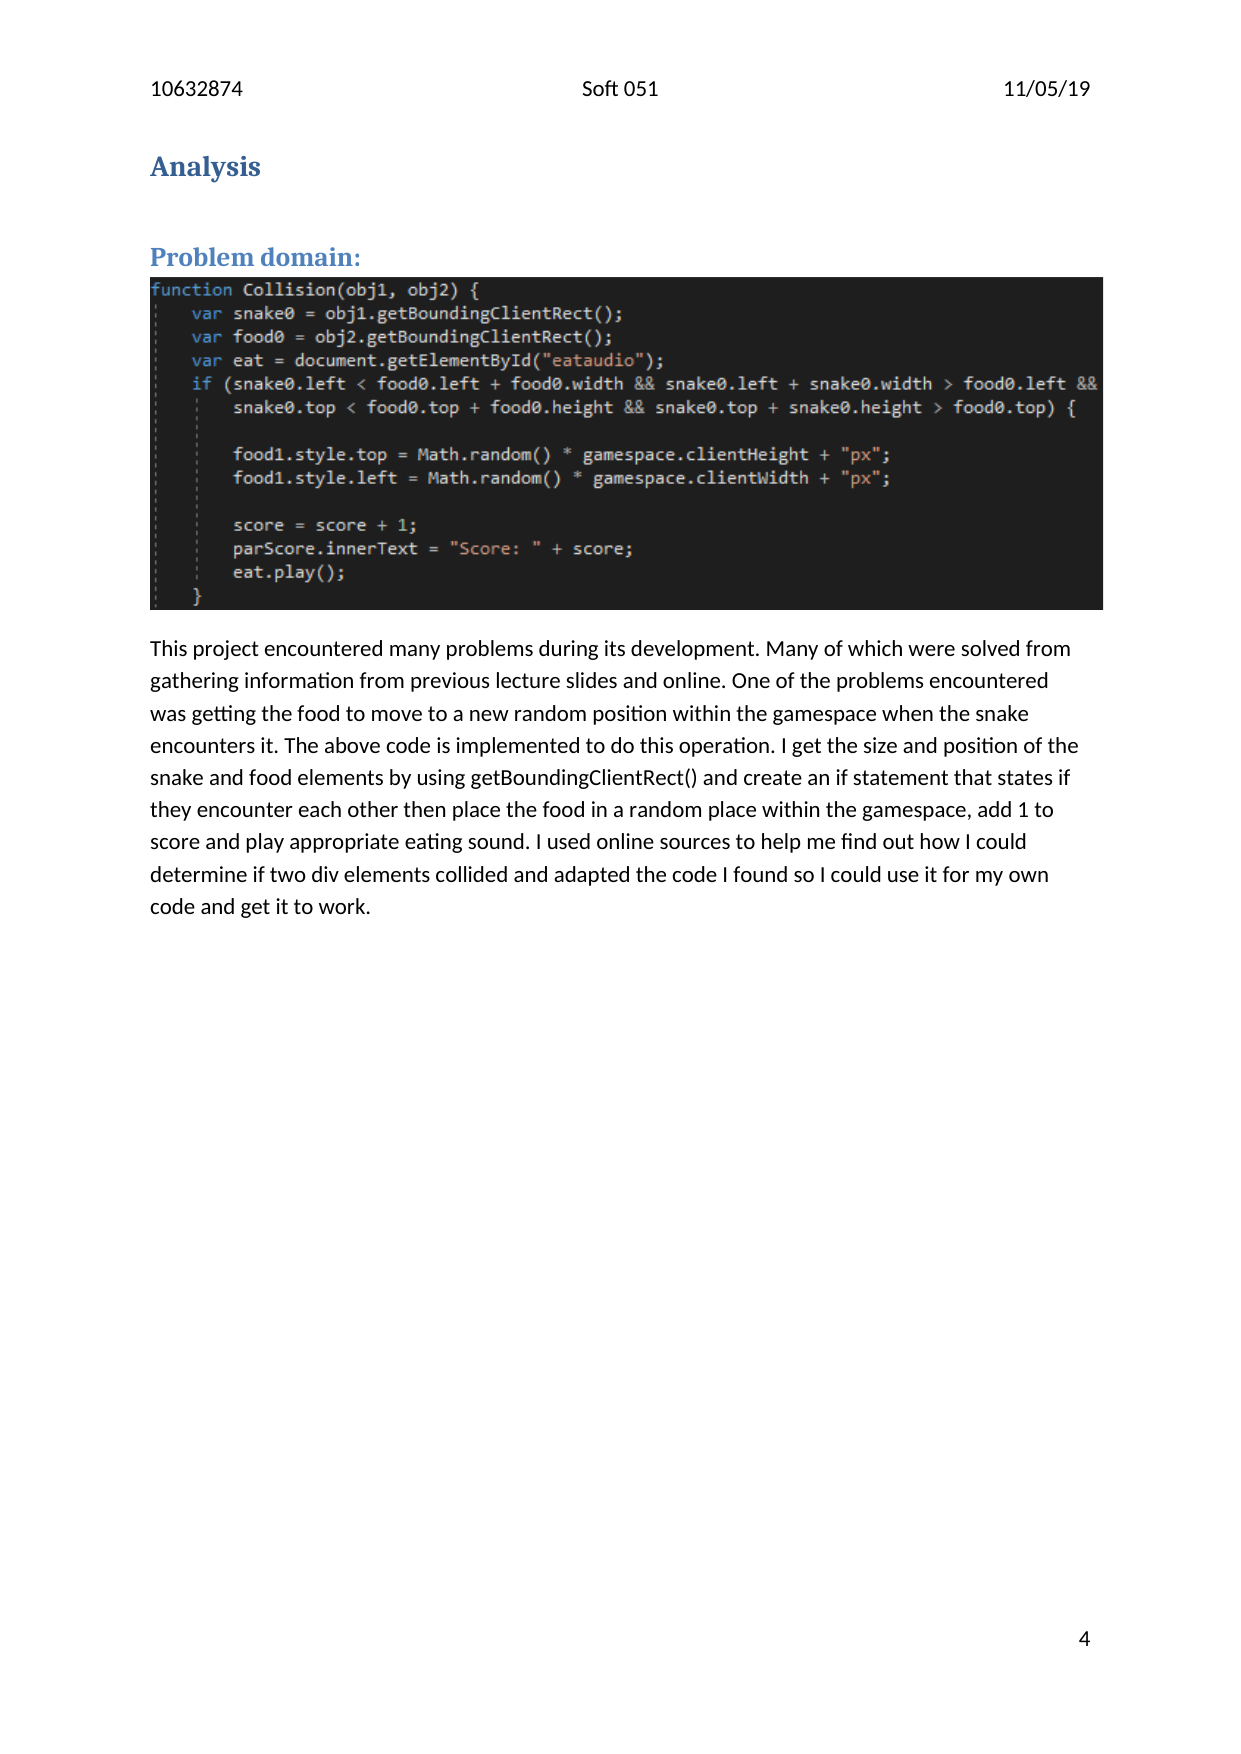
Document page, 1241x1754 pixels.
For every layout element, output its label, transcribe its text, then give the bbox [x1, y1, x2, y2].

picture [150, 277, 1104, 610]
subtitle Problem domain: [150, 242, 1090, 273]
text This project encountered many problems during its development. Many of which were solved from gathering information from previous lecture slides and online. One of the problems encountered was getting the food to move to a new random position within the gamespace when the snake encounters it. The above code is implemented to do this operation. I get the size and position of the snake and food elements by using getBoundingClientRect() and create an if statement that states if they encounter each other then place the food in a random place within the gamespace, add 1 to score and play appropriate eating sound. I used online sources to help me find out how I could determine if two div elements collided and adapted the code I found so I could use it for my own code and get it to work. [150, 634, 1090, 920]
subtitle Analysis [150, 150, 1090, 183]
